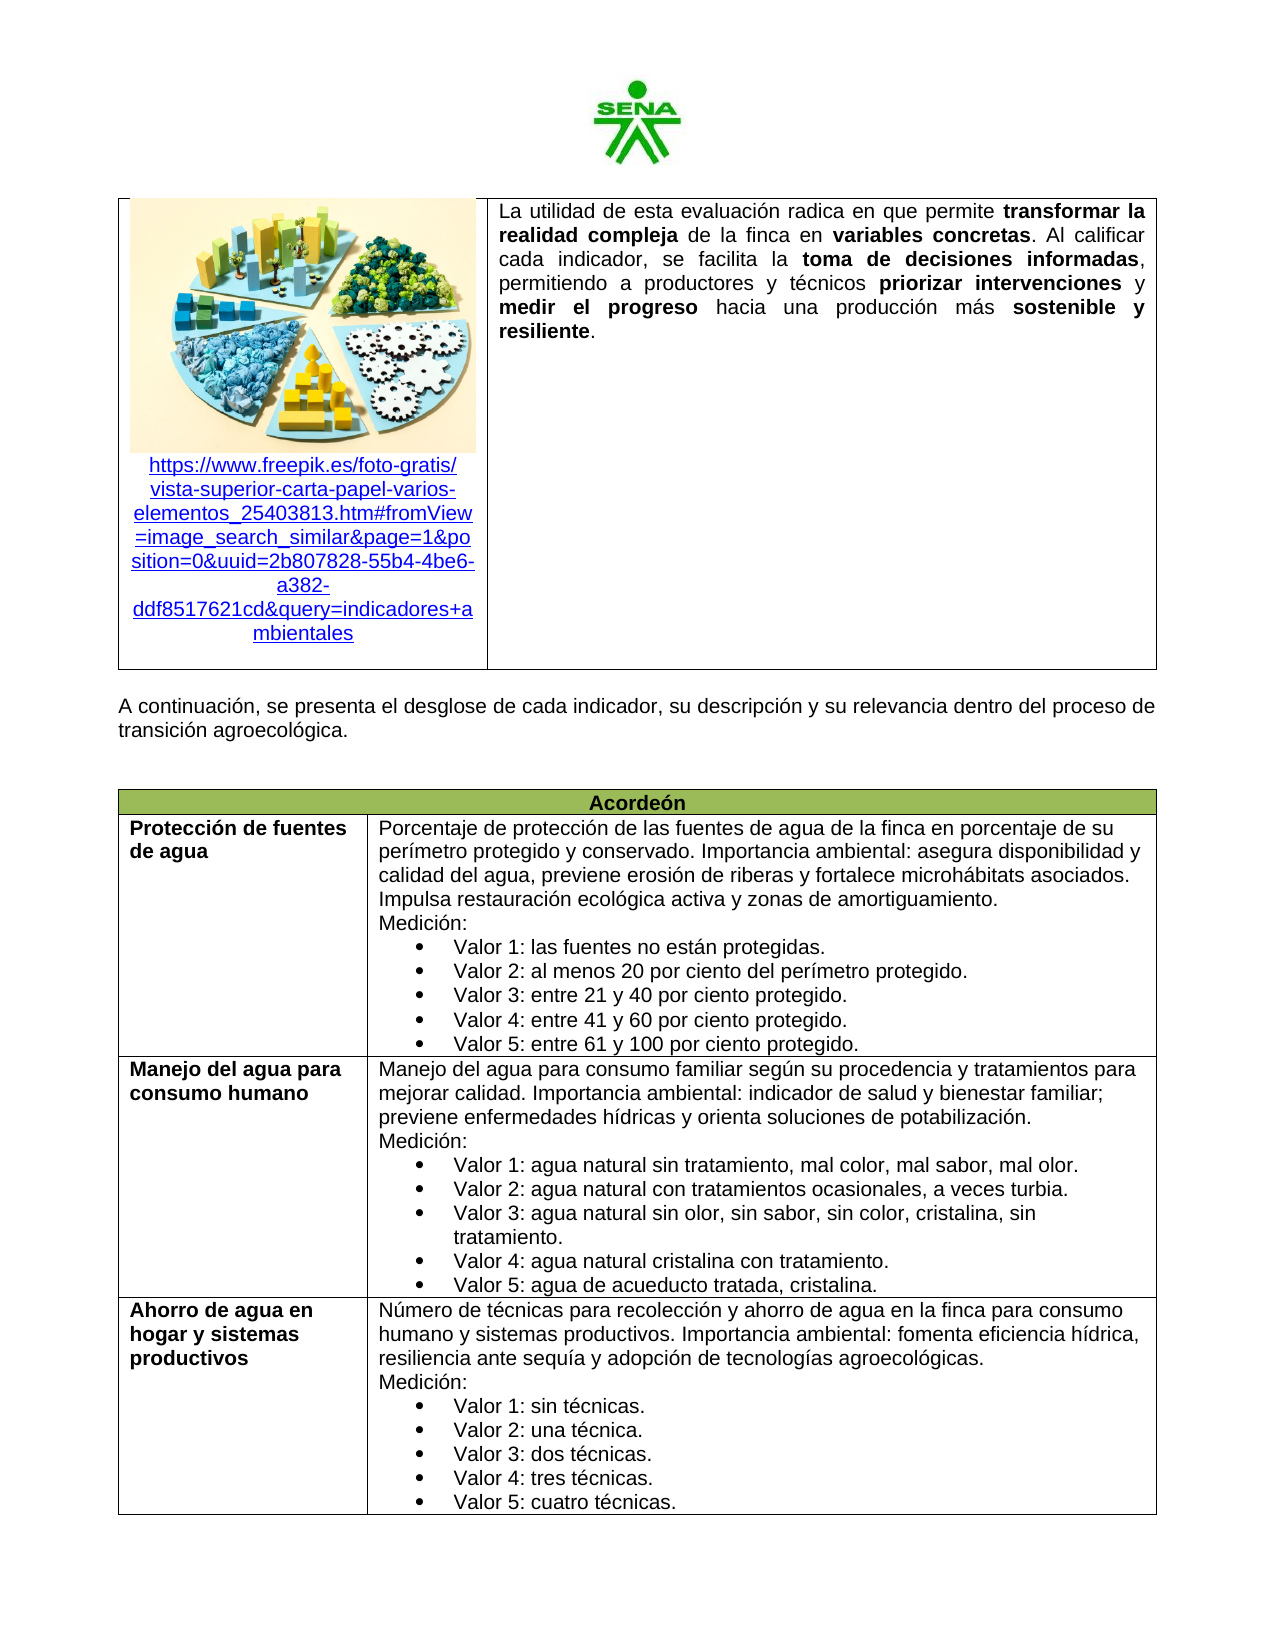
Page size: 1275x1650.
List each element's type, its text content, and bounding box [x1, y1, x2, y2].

table_cell Manejo del agua para consumo humano [119, 1057, 367, 1297]
table_cell Manejo del agua para consumo familiar según su procedencia y tratamientos para mejorar calidad. Importancia ambiental: indicador de salud y bienestar familiar; previene enfermedades hídricas y orienta soluciones de potabilización. Medición: Valor 1: agua natural sin tratamiento, mal color, mal sabor, mal olor. Valor 2: agua natural con tratamientos ocasionales, a veces turbia. Valor 3: agua natural sin olor, sin sabor, sin color, cristalina, sin tratamiento. Valor 4: agua natural cristalina con tratamiento. Valor 5: agua de acueducto tratada, cristalina. [368, 1057, 1156, 1297]
table_cell Ahorro de agua en hogar y sistemas productivos [119, 1298, 367, 1514]
table_cell Número de técnicas para recolección y ahorro de agua en la finca para consumo humano y sistemas productivos. Importancia ambiental: fomenta eficiencia hídrica, resiliencia ante sequía y adopción de tecnologías agroecológicas. Medición: Valor 1: sin técnicas. Valor 2: una técnica. Valor 3: dos técnicas. Valor 4: tres técnicas. Valor 5: cuatro técnicas. [368, 1298, 1156, 1514]
table_header Acordeón [119, 790, 1156, 814]
table_cell Porcentaje de protección de las fuentes de agua de la finca en porcentaje de su perímetro protegido y conservado. Importancia ambiental: asegura disponibilidad y calidad del agua, previene erosión de riberas y fortalece microhábitats asociados. Impulsa restauración ecológica activa y zonas de amortiguamiento. Medición: Valor 1: las fuentes no están protegidas. Valor 2: al menos 20 por ciento del perímetro protegido. Valor 3: entre 21 y 40 por ciento protegido. Valor 4: entre 41 y 60 por ciento protegido. Valor 5: entre 61 y 100 por ciento protegido. [368, 815, 1156, 1056]
picture [588, 75, 687, 172]
table_cell Protección de fuentes de agua [119, 815, 367, 1056]
text A continuación, se presenta el desglose de cada indicador, su descripción y su relevancia dentro del proceso de transición agroecológica. [118, 693, 1157, 741]
table_header La utilidad de esta evaluación radica en que permite transformar la realidad compleja de la finca en variables concretas. Al calificar cada indicador, se facilita la toma de decisiones informadas, permitiendo a productores y técnicos priorizar intervenciones y medir el progreso hacia una producción más sostenible y resiliente. [488, 199, 1156, 668]
table_header https://www.freepik.es/foto-gratis/vista-superior-carta-papel-varios-elementos_25403813.htm#fromView=image_search_similar&page=1&position=0&uuid=2b807828-55b4-4be6-a382-ddf8517621cd&query=indicadores+ambientales [119, 199, 487, 668]
